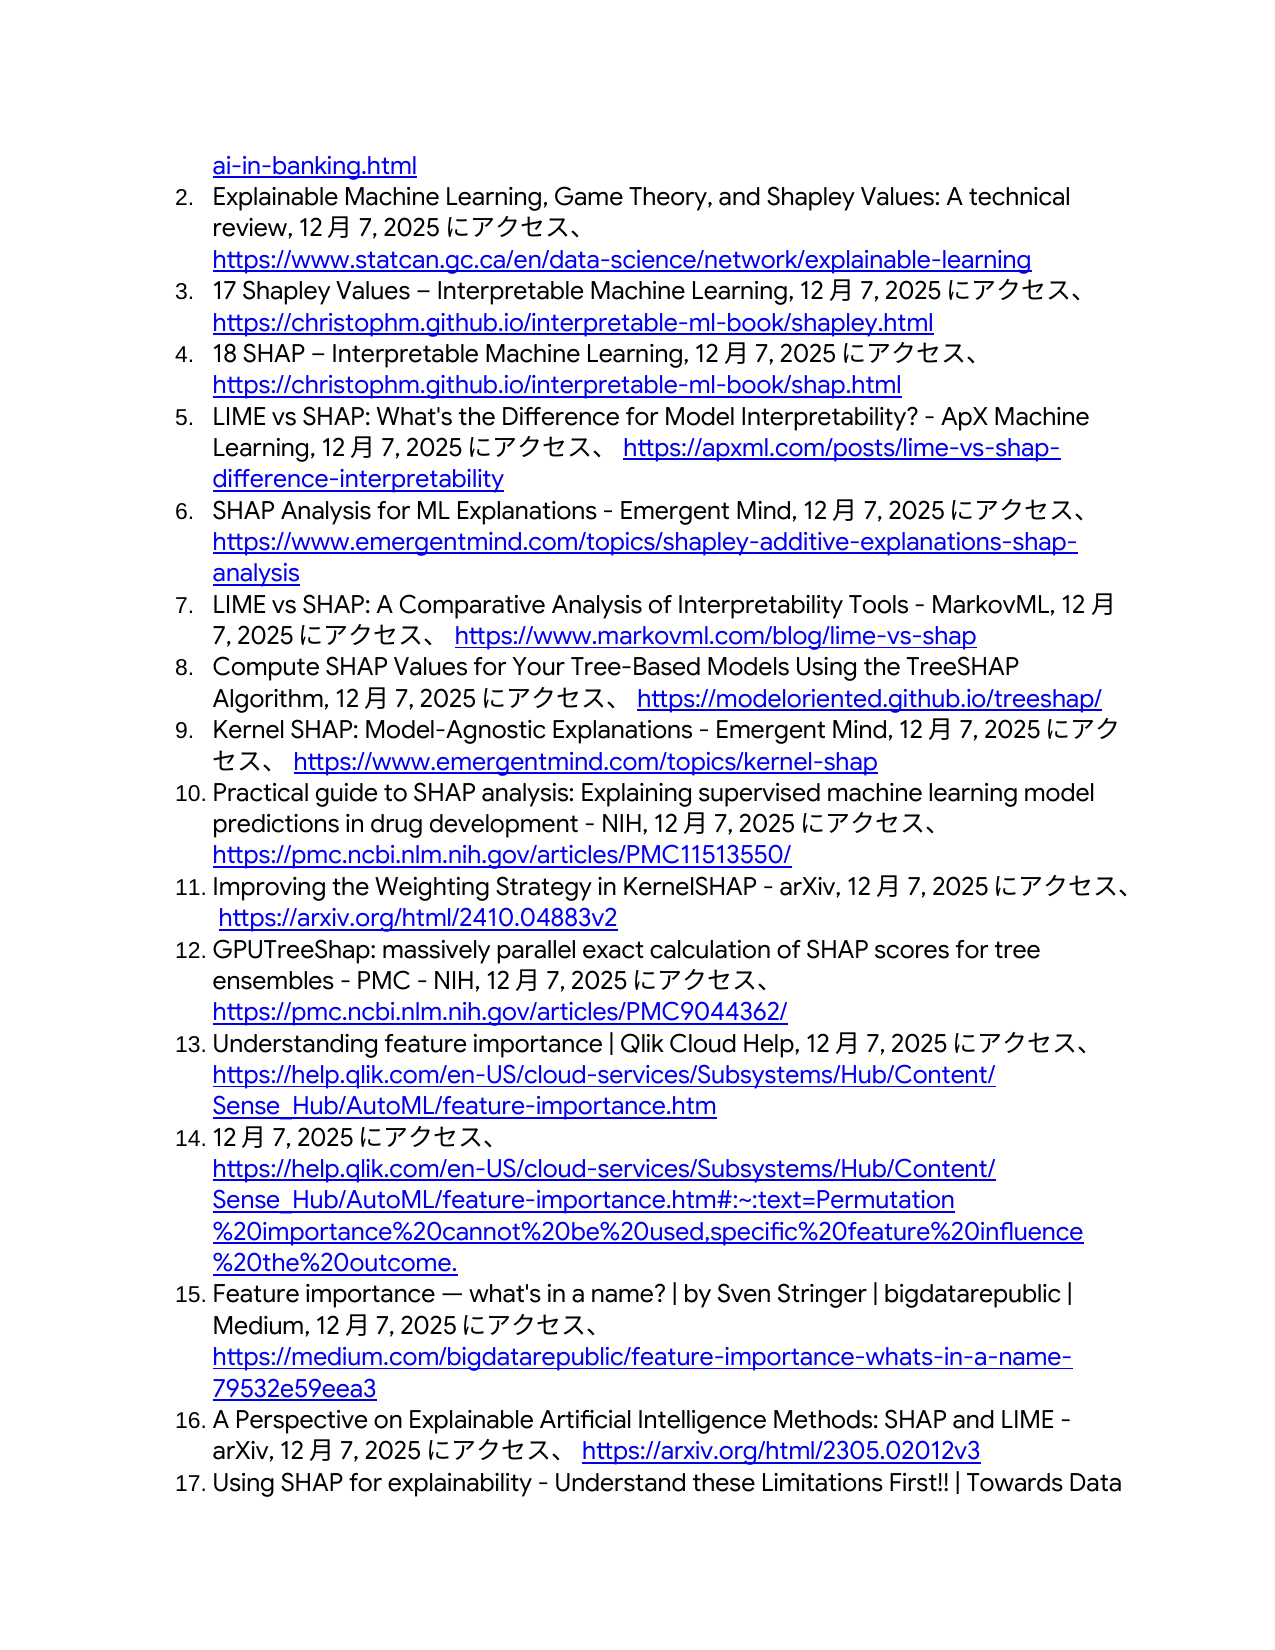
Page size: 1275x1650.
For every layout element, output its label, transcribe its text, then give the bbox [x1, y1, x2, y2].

list 18 SHAP – Interpretable Machine Learning, 12月 7, 2025にアクセス、 https://christophm.github.io/interpretable-ml-book/shap.html [175, 338, 1125, 401]
list Understanding feature importance | Qlik Cloud Help, 12月 7, 2025にアクセス、 https://help.qlik.com/en-US/cloud-services/Subsystems/Hub/Content/Sense_Hub/AutoML/feature-importance.htm [175, 1028, 1125, 1122]
list Kernel SHAP: Model-Agnostic Explanations - Emergent Mind, 12月 7, 2025にアクセス、 https://www.emergentmind.com/topics/kernel-shap [175, 714, 1125, 777]
list Practical guide to SHAP analysis: Explaining supervised machine learning model predictions in drug development - NIH, 12月 7, 2025にアクセス、 https://pmc.ncbi.nlm.nih.gov/articles/PMC11513550/ [175, 777, 1125, 871]
list GPUTreeShap: massively parallel exact calculation of SHAP scores for tree ensembles - PMC - NIH, 12月 7, 2025にアクセス、 https://pmc.ncbi.nlm.nih.gov/articles/PMC9044362/ [175, 934, 1125, 1028]
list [175, 1467, 1125, 1498]
list SHAP Analysis for ML Explanations - Emergent Mind, 12月 7, 2025にアクセス、 https://www.emergentmind.com/topics/shapley-additive-explanations-shap-analysis [175, 495, 1125, 589]
list LIME vs SHAP: A Comparative Analysis of Interpretability Tools - MarkovML, 12月 7, 2025にアクセス、 https://www.markovml.com/blog/lime-vs-shap [175, 589, 1125, 652]
list LIME vs SHAP: What's the Difference for Model Interpretability? - ApX Machine Learning, 12月 7, 2025にアクセス、 https://apxml.com/posts/lime-vs-shap-difference-interpretability [175, 401, 1125, 495]
list 17 Shapley Values – Interpretable Machine Learning, 12月 7, 2025にアクセス、 https://christophm.github.io/interpretable-ml-book/shapley.html [175, 275, 1125, 338]
list Improving the Weighting Strategy in KernelSHAP - arXiv, 12月 7, 2025にアクセス、 https://arxiv.org/html/2410.04883v2 [175, 871, 1125, 934]
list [175, 150, 1125, 181]
list A Perspective on Explainable Artificial Intelligence Methods: SHAP and LIME - arXiv, 12月 7, 2025にアクセス、 https://arxiv.org/html/2305.02012v3 [175, 1404, 1125, 1467]
list Explainable Machine Learning, Game Theory, and Shapley Values: A technical review, 12月 7, 2025にアクセス、 https://www.statcan.gc.ca/en/data-science/network/explainable-learning [175, 181, 1125, 275]
list 12月 7, 2025にアクセス、 https://help.qlik.com/en-US/cloud-services/Subsystems/Hub/Content/Sense_Hub/AutoML/feature-importance.htm#:~:text=Permutation%20importance%20cannot%20be%20used,specific%20feature%20influence%20the%20outcome. [175, 1122, 1125, 1279]
list Feature importance — what's in a name? | by Sven Stringer | bigdatarepublic | Medium, 12月 7, 2025にアクセス、 https://medium.com/bigdatarepublic/feature-importance-whats-in-a-name-79532e59eea3 [175, 1279, 1125, 1404]
list Compute SHAP Values for Your Tree-Based Models Using the TreeSHAP Algorithm, 12月 7, 2025にアクセス、 https://modeloriented.github.io/treeshap/ [175, 652, 1125, 714]
